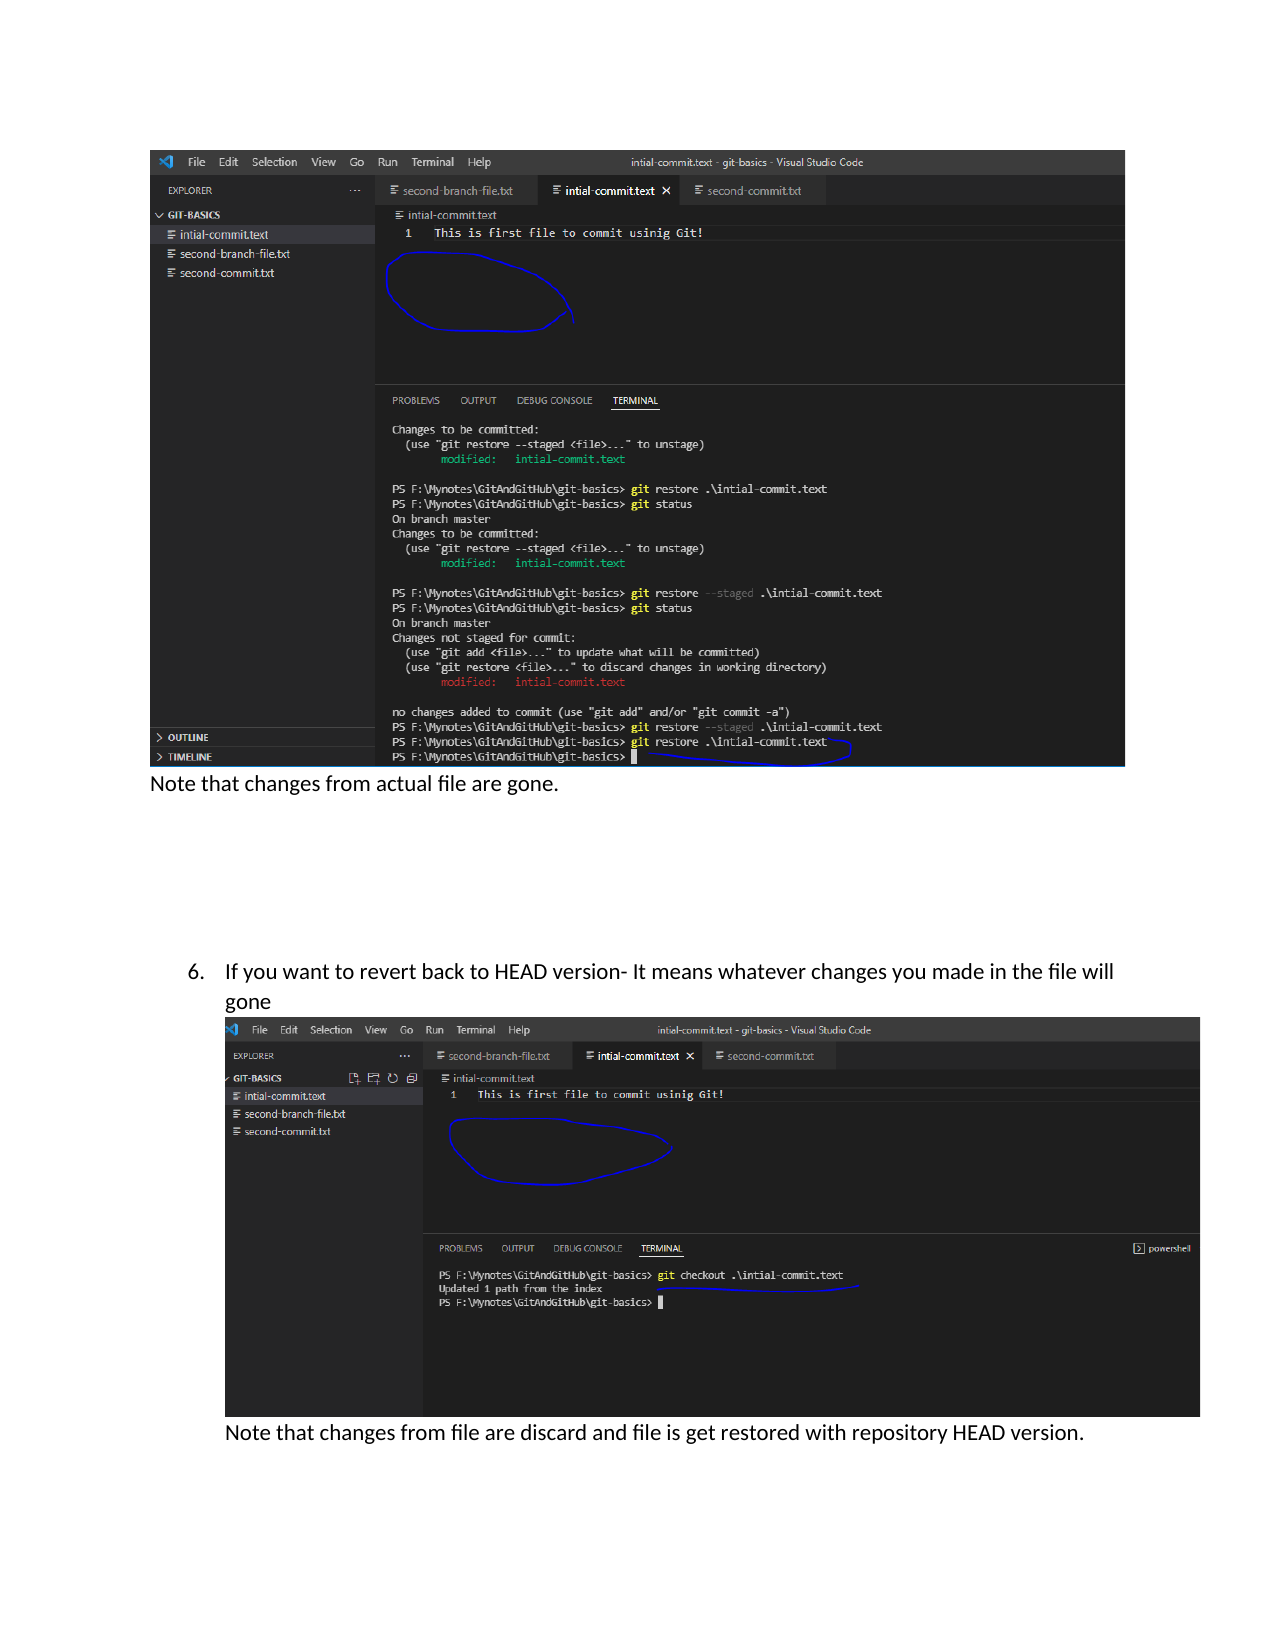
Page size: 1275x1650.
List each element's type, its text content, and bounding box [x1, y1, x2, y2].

text Note that changes from actual file are gone. [150, 767, 1125, 797]
picture [150, 150, 1125, 767]
picture [225, 1017, 1200, 1417]
list If you want to revert back to HEAD version- It means whatever changes you made in the file will gone [187, 957, 1125, 1015]
list Note that changes from file are discard and file is get restored with repository HEAD version. [225, 1418, 1125, 1447]
